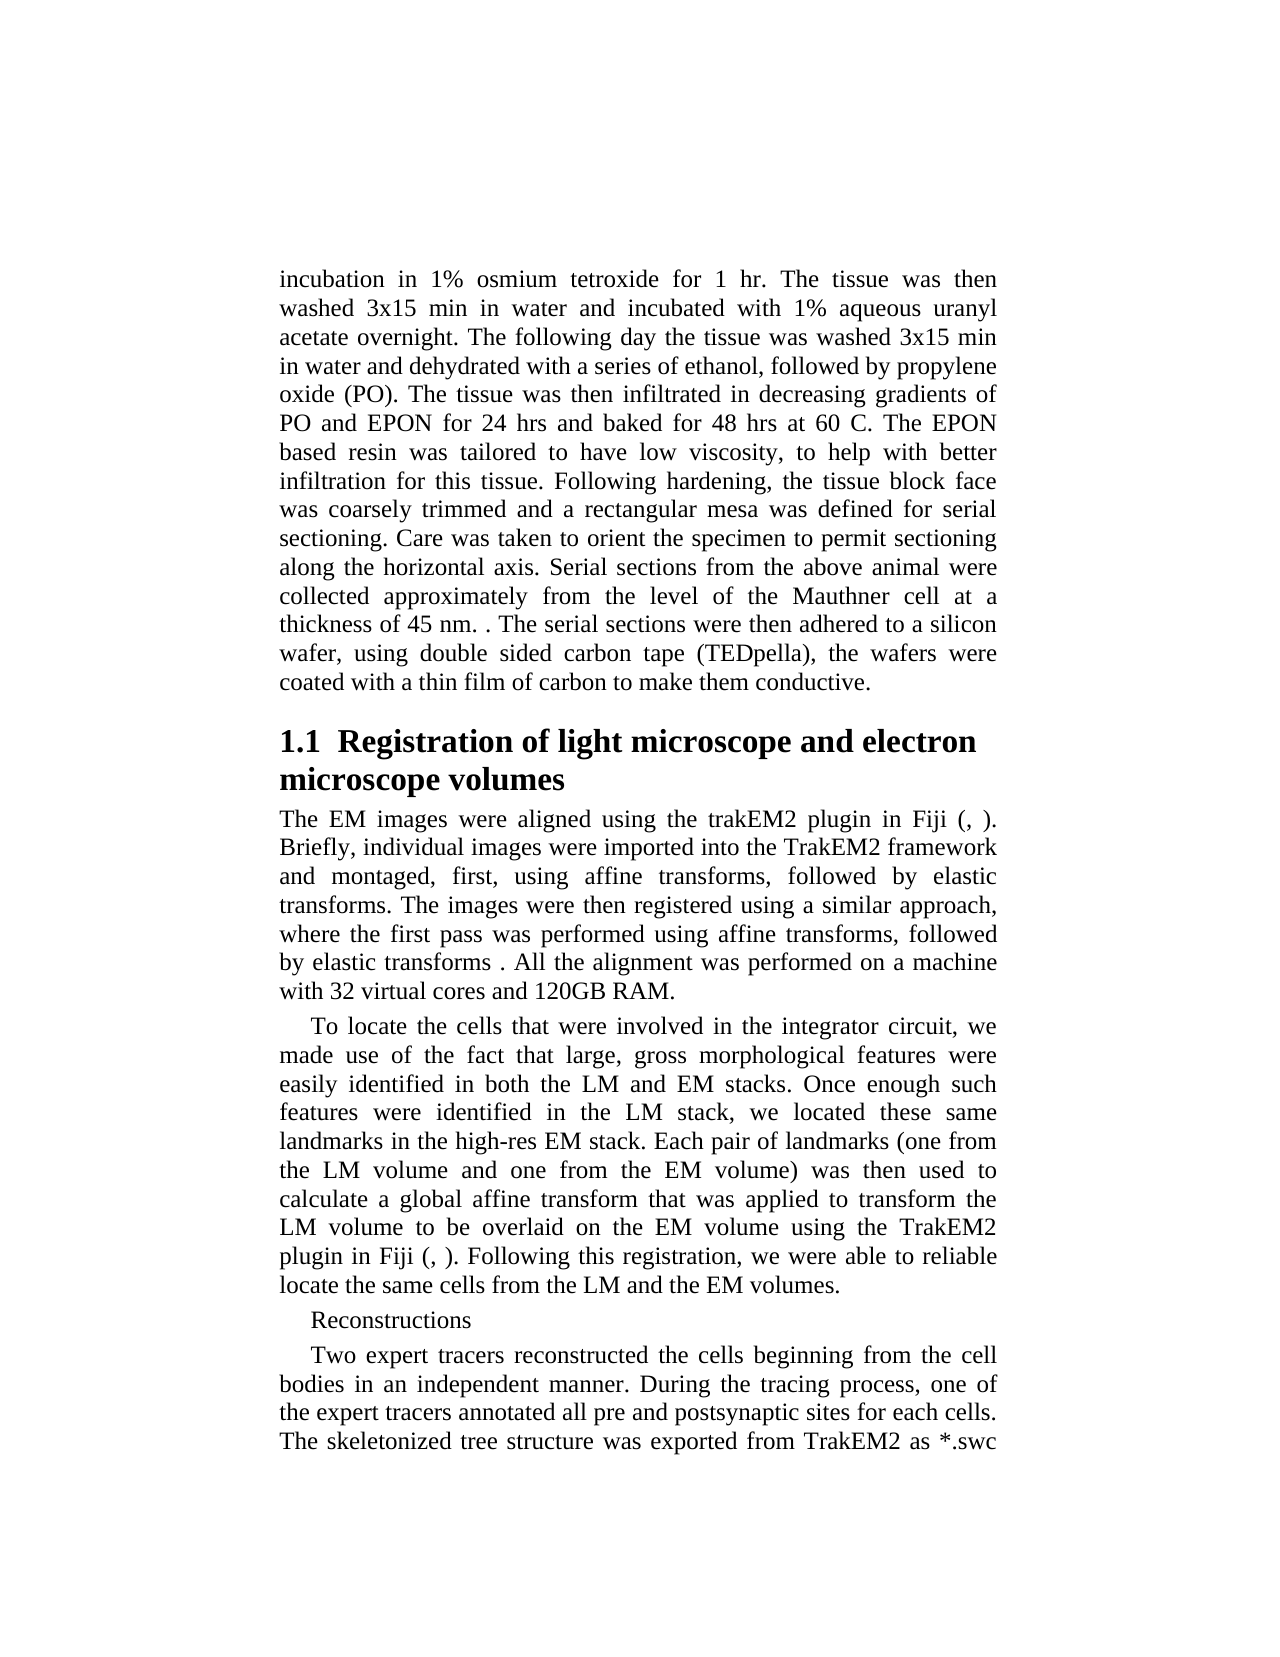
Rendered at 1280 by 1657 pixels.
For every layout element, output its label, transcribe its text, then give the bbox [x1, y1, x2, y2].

text Reconstructions [279, 1305, 998, 1334]
subtitle 1.1 Registration of light microscope and electron microscope volumes [279, 721, 998, 797]
text The EM images were aligned using the trakEM2 plugin in Fiji (, ). Briefly, individual images were imported into the TrakEM2 framework and montaged, first, using affine transforms, followed by elastic transforms. The images were then registered using a similar approach, where the first pass was performed using affine transforms, followed by elastic transforms . All the alignment was performed on a machine with 32 virtual cores and 120GB RAM. [279, 804, 998, 1005]
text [279, 264, 998, 696]
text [279, 1340, 998, 1455]
text To locate the cells that were involved in the integrator circuit, we made use of the fact that large, gross morphological features were easily identified in both the LM and EM stacks. Once enough such features were identified in the LM stack, we located these same landmarks in the high-res EM stack. Each pair of landmarks (one from the LM volume and one from the EM volume) was then used to calculate a global affine transform that was applied to transform the LM volume to be overlaid on the EM volume using the TrakEM2 plugin in Fiji (, ). Following this registration, we were able to reliable locate the same cells from the LM and the EM volumes. [279, 1011, 998, 1299]
